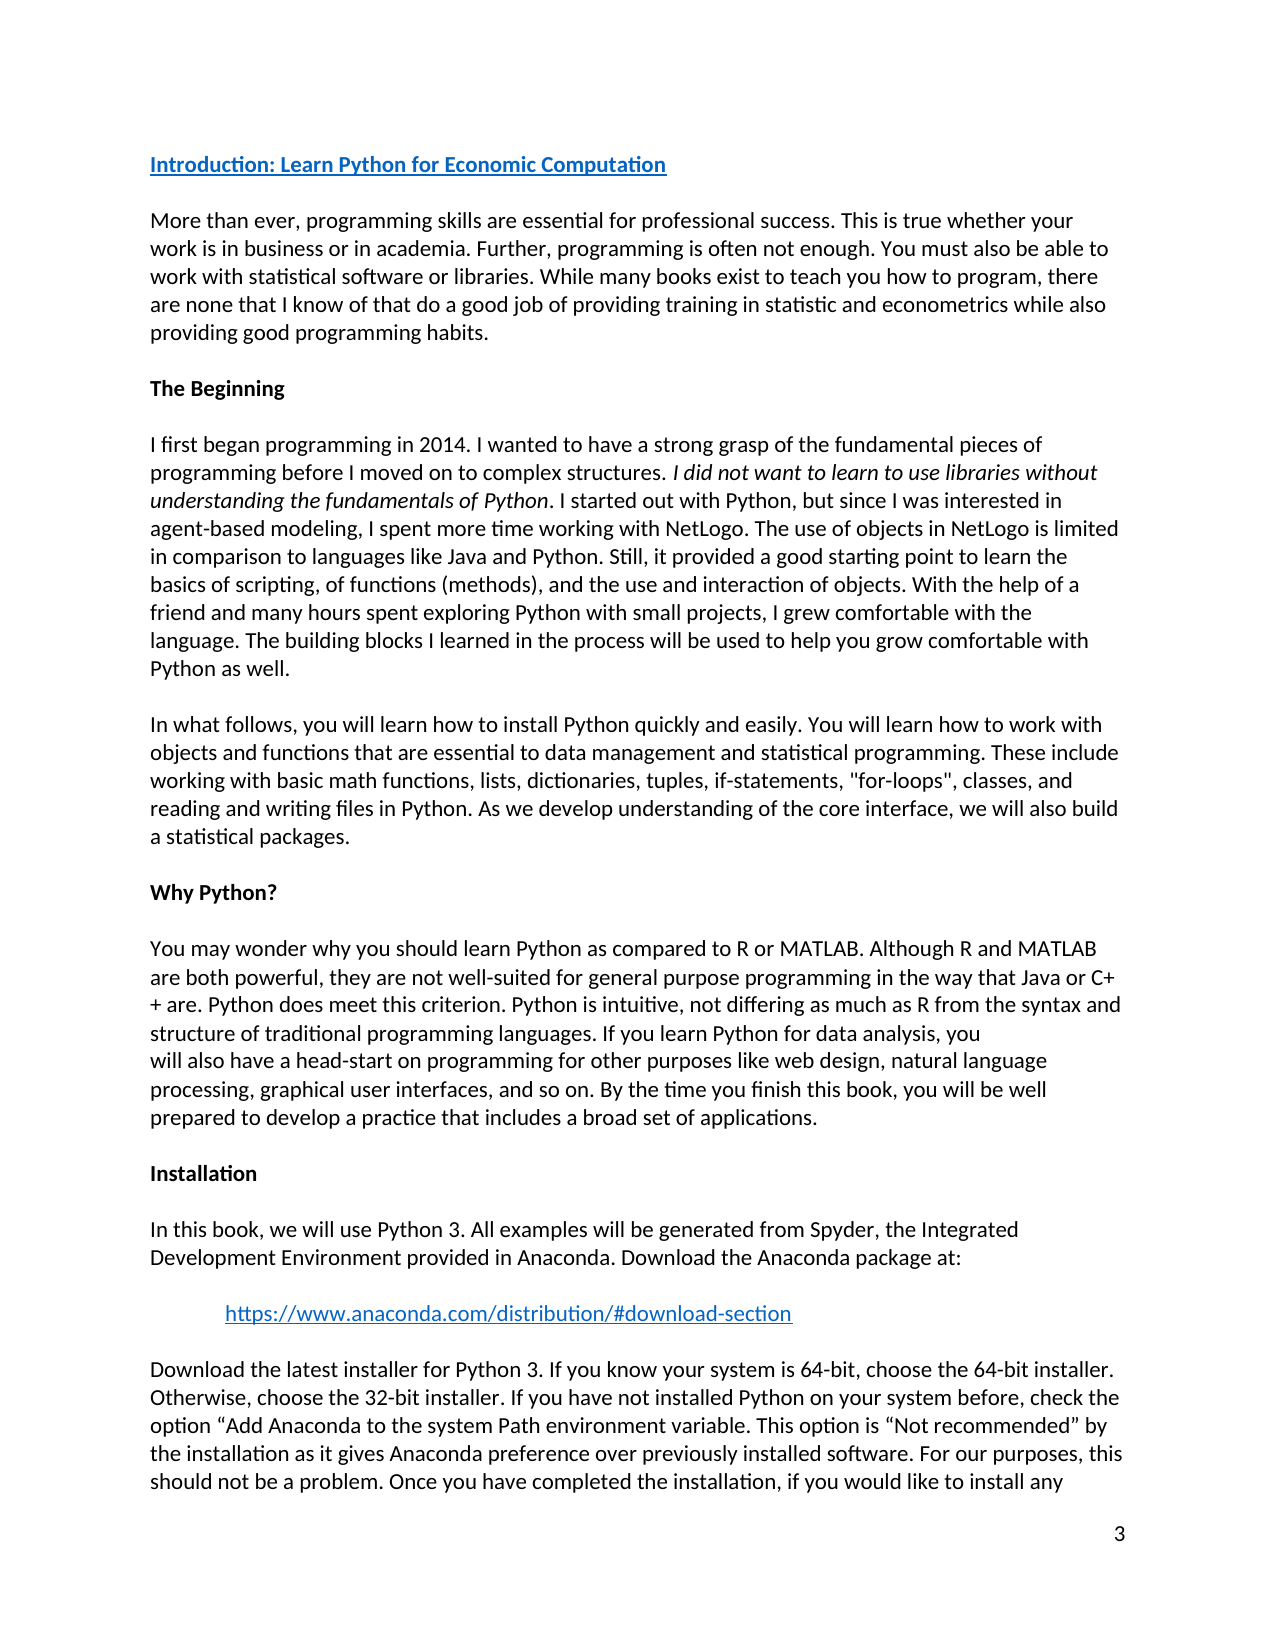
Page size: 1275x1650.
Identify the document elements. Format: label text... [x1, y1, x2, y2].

text I first began programming in 2014. I wanted to have a strong grasp of the fundamental pieces of programming before I moved on to complex structures. I did not want to learn to use libraries without understanding the fundamentals of Python. I started out with Python, but since I was interested in agent-based modeling, I spent more time working with NetLogo. The use of objects in NetLogo is limited in comparison to languages like Java and Python. Still, it provided a good starting point to learn the basics of scripting, of functions (methods), and the use and interaction of objects. With the help of a friend and many hours spent exploring Python with small projects, I grew comfortable with the language. The building blocks I learned in the process will be used to help you grow comfortable with Python as well. [150, 430, 1125, 682]
text will also have a head-start on programming for other purposes like web design, natural language processing, graphical user interfaces, and so on. By the time you finish this book, you will be well prepared to develop a practice that includes a broad set of applications. [150, 1047, 1125, 1131]
text You may wonder why you should learn Python as compared to R or MATLAB. Although R and MATLAB are both powerful, they are not well-suited for general purpose programming in the way that Java or C++ are. Python does meet this criterion. Python is intuitive, not differing as much as R from the syntax and structure of traditional programming languages. If you learn Python for data analysis, you [150, 934, 1125, 1047]
text More than ever, programming skills are essential for professional success. This is true whether your work is in business or in academia. Further, programming is often not enough. You must also be able to work with statistical software or libraries. While many books exist to teach you how to program, there are none that I know of that do a good job of providing training in statistic and econometrics while also providing good programming habits. [150, 206, 1125, 346]
text https://www.anaconda.com/distribution/#download-section [150, 1299, 1125, 1327]
text Introduction: Learn Python for Economic Computation [150, 150, 1125, 178]
text Installation [150, 1159, 1125, 1187]
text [150, 1355, 1125, 1495]
text In what follows, you will learn how to install Python quickly and easily. You will learn how to work with objects and functions that are essential to data management and statistical programming. These include working with basic math functions, lists, dictionaries, tuples, if-statements, "for-loops", classes, and reading and writing files in Python. As we develop understanding of the core interface, we will also build a statistical packages. [150, 710, 1125, 851]
text Why Python? [150, 878, 1125, 907]
text In this book, we will use Python 3. All examples will be generated from Spyder, the Integrated Development Environment provided in Anaconda. Download the Anaconda package at: [150, 1215, 1125, 1271]
text The Beginning [150, 374, 1125, 402]
